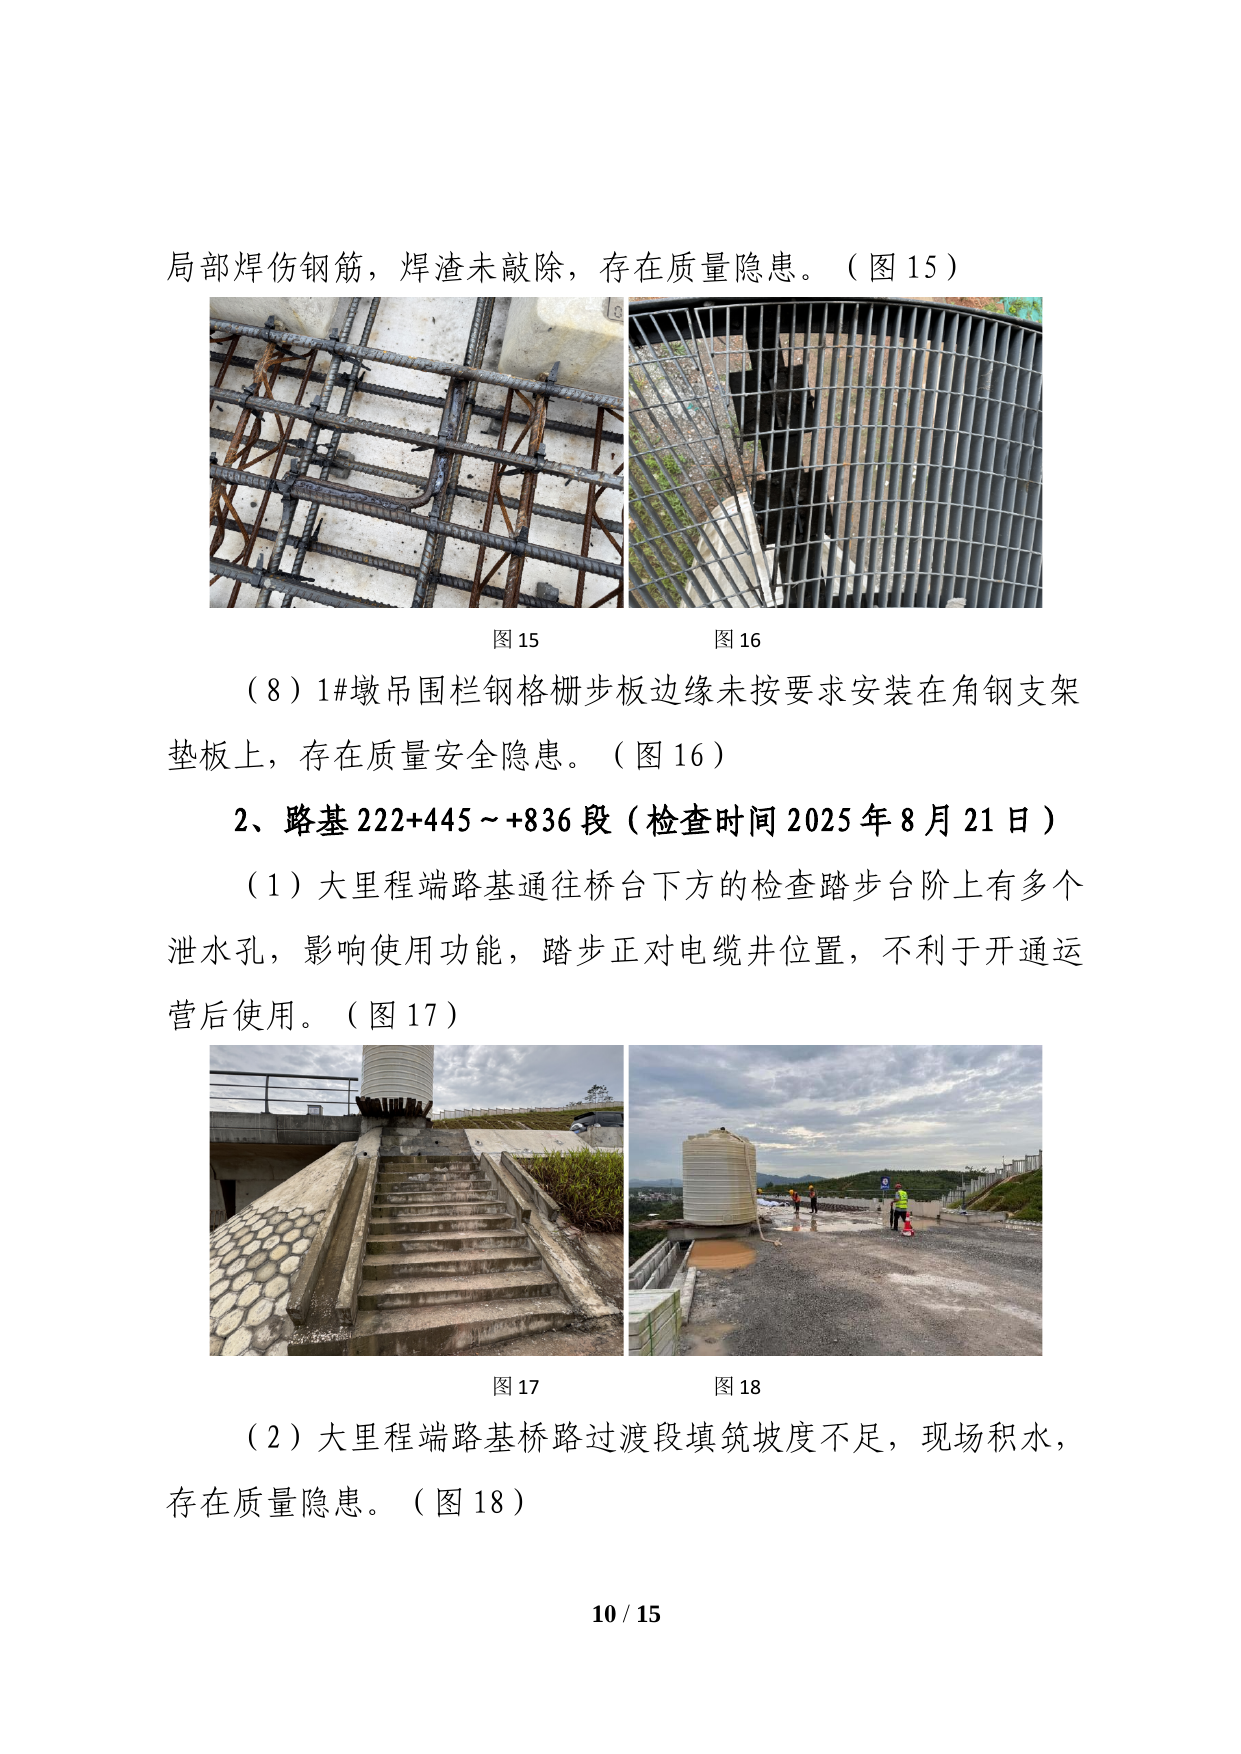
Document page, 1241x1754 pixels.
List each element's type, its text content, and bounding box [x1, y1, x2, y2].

text （8）1#墩吊围栏钢格栅步板边缘未按要求安装在角钢支架垫板上，存在质量安全隐患。（图16） [165, 655, 1087, 785]
picture [209, 297, 624, 608]
list 大里程端路基桥路过渡段填筑坡度不足，现场积水，存在质量隐患。（图18） [165, 1403, 1087, 1533]
text 图17 图18 [165, 1370, 1087, 1403]
picture [209, 1045, 624, 1356]
picture [628, 1045, 1043, 1356]
text （1）大里程端路基通往桥台下方的检查踏步台阶上有多个泄水孔，影响使用功能，踏步正对电缆井位置，不利于开通运营后使用。（图17） [165, 850, 1087, 1045]
picture [628, 297, 1043, 608]
text 2、路基222+445～+836段（检查时间2025年8月21日） [165, 785, 1087, 850]
text 图15 图16 [165, 623, 1087, 655]
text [165, 233, 1087, 298]
